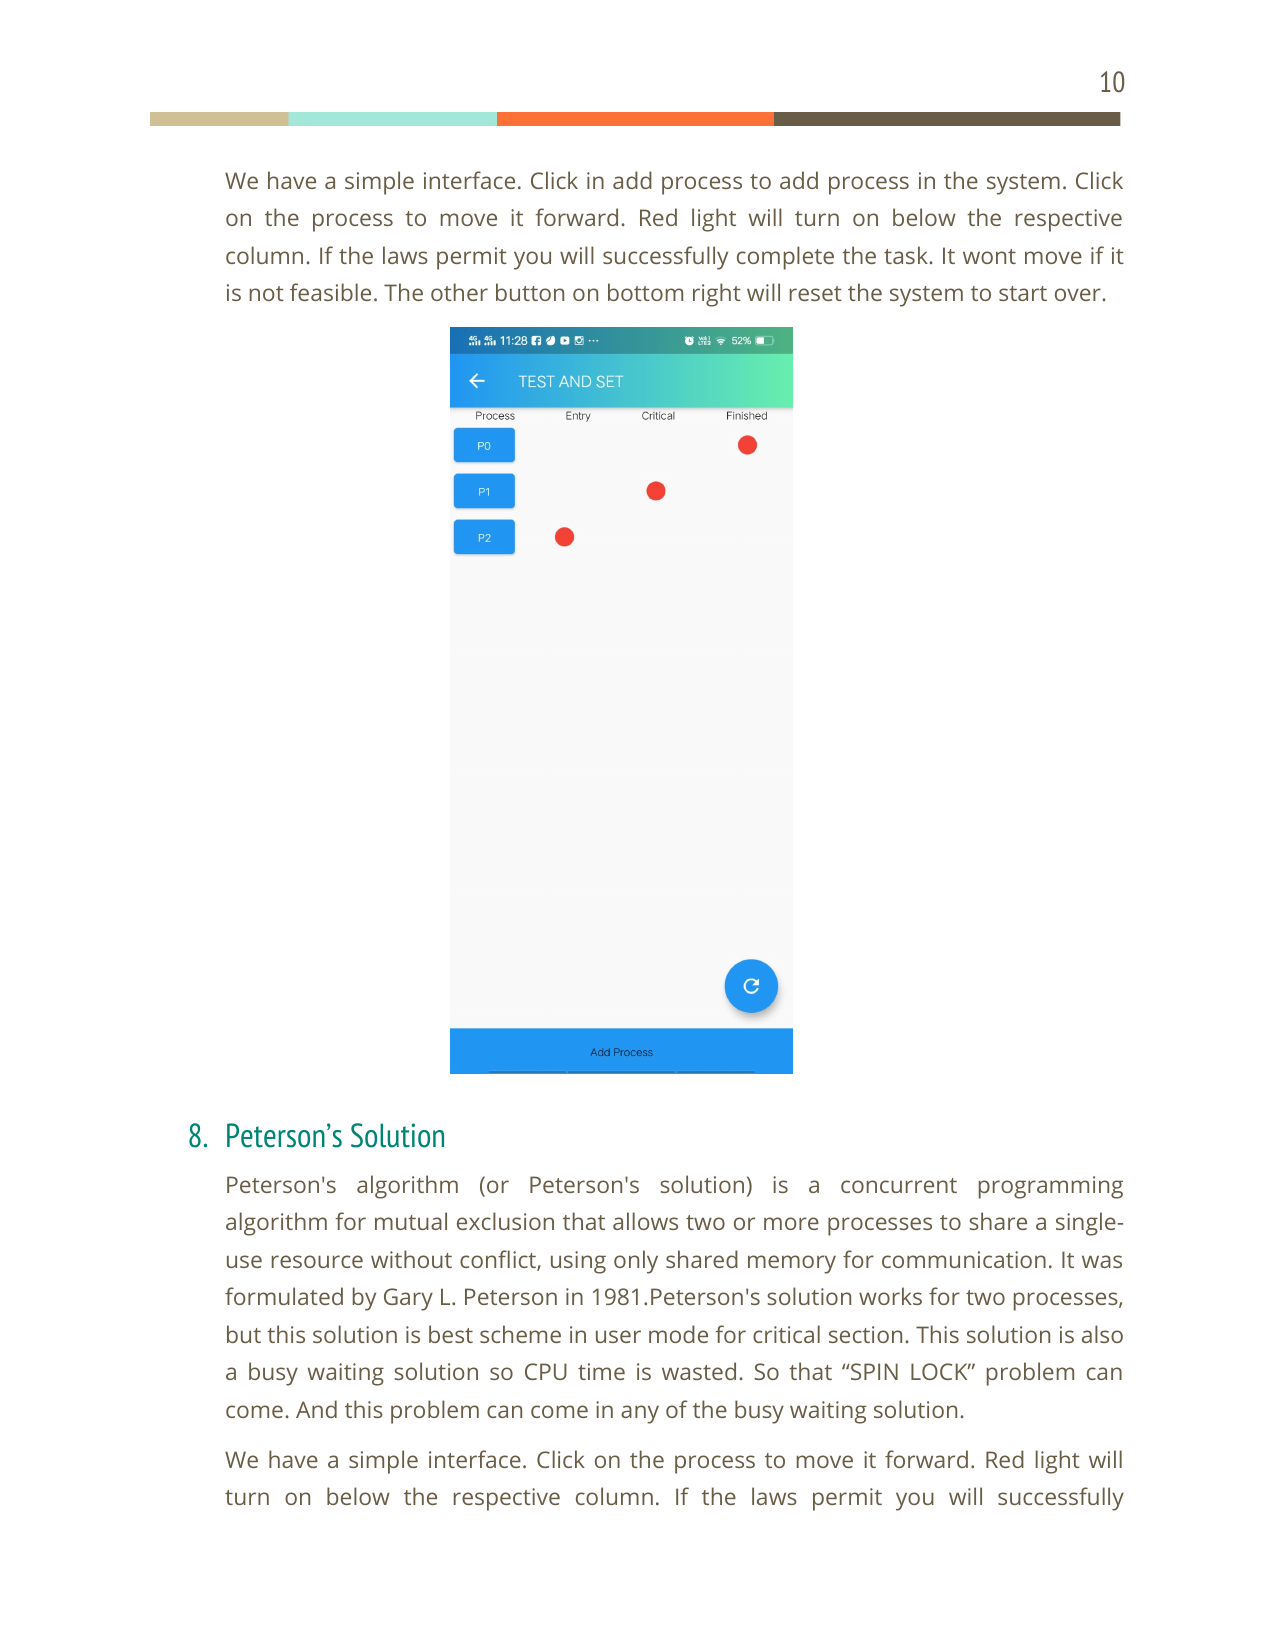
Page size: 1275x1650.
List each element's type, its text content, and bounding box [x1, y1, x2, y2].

subtitle Peterson’s Solution [187, 1113, 1125, 1156]
text Peterson's algorithm (or Peterson's solution) is a concurrent programming algorithm for mutual exclusion that allows two or more processes to share a single-use resource without conflict, using only shared memory for communication. It was formulated by Gary L. Peterson in 1981.Peterson's solution works for two processes, but this solution is best scheme in user mode for critical section. This solution is also a busy waiting solution so CPU time is wasted. So that “SPIN LOCK” problem can come. And this problem can come in any of the busy waiting solution. [225, 1169, 1125, 1425]
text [225, 1444, 1125, 1512]
text We have a simple interface. Click in add process to add process in the system. Click on the process to move it forward. Red light will turn on below the respective column. If the laws permit you will successfully complete the task. It wont move if it is not feasible. The other button on bottom right will reset the system to start over. [225, 165, 1125, 308]
picture [450, 327, 793, 1074]
picture [150, 112, 1121, 126]
